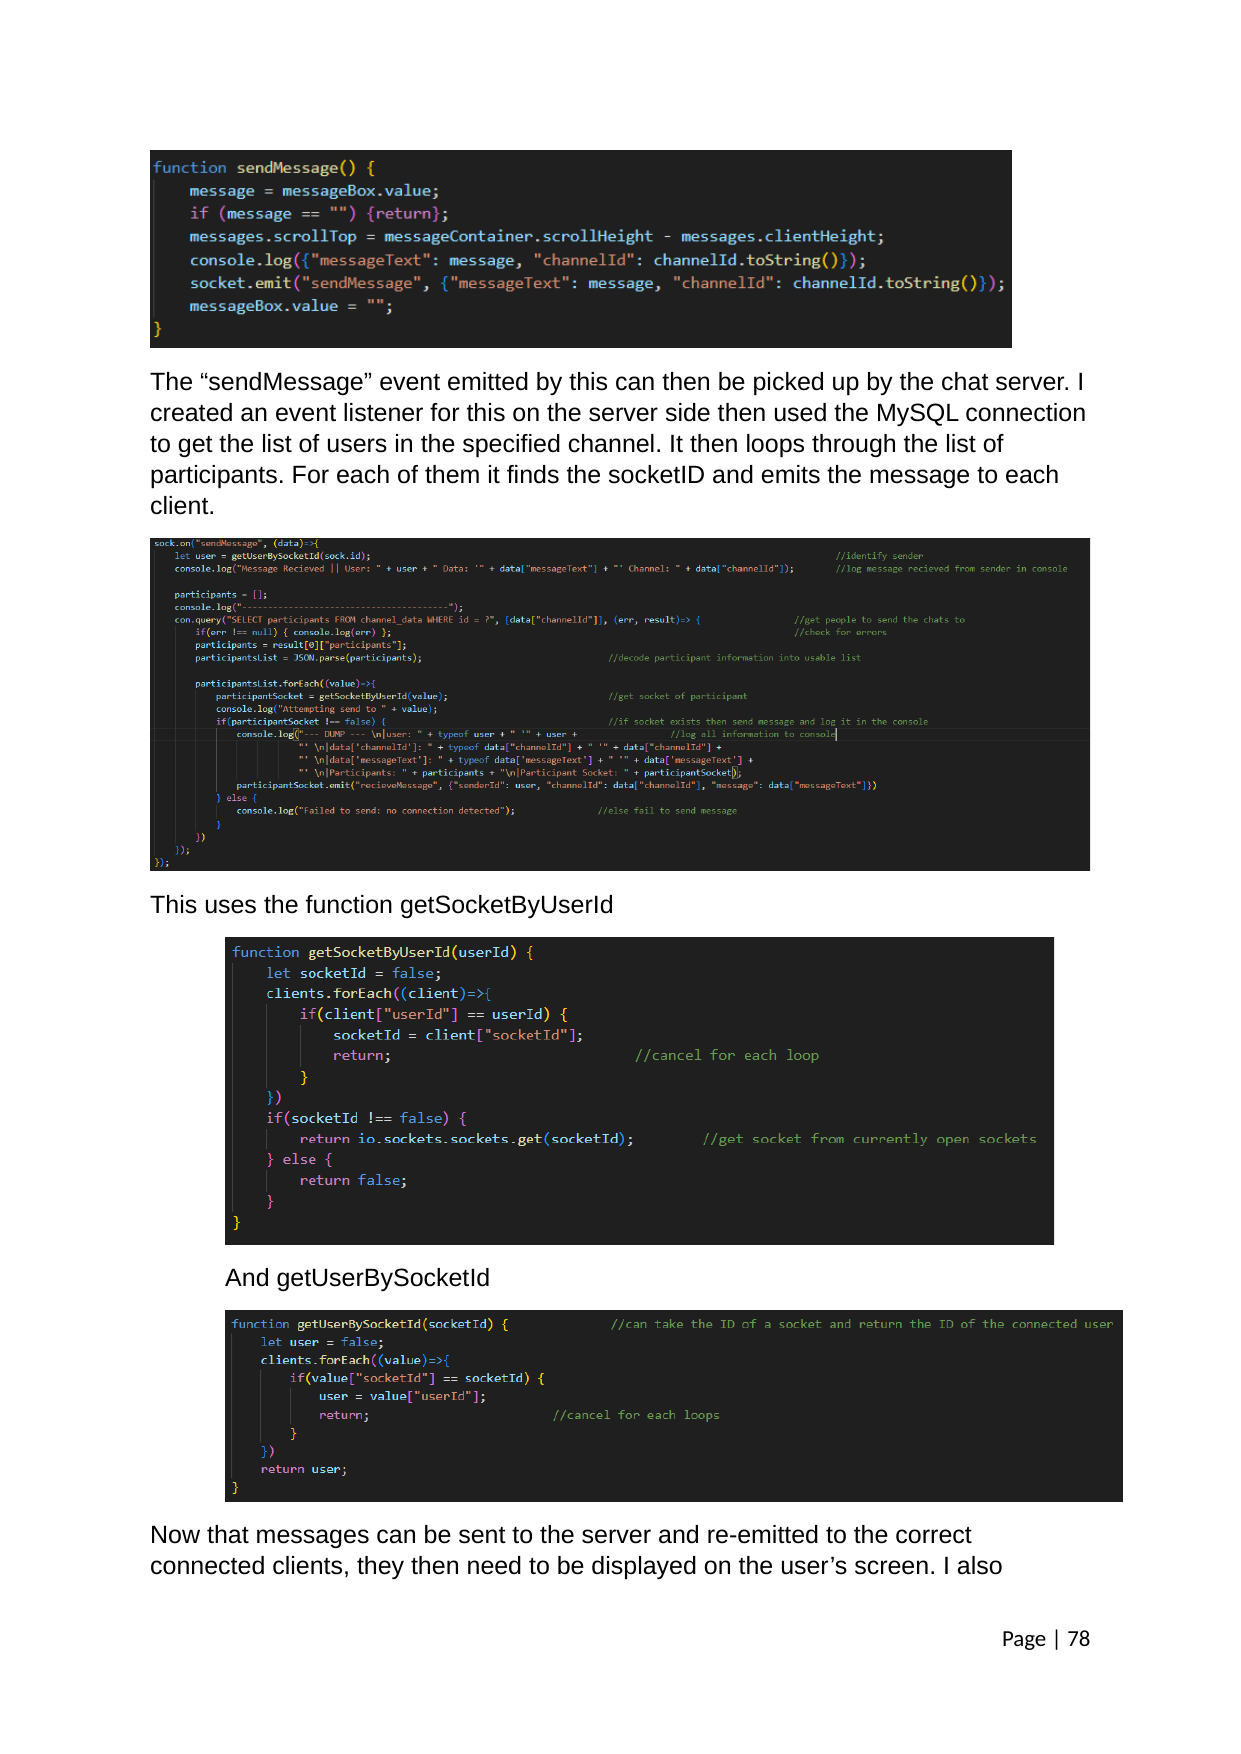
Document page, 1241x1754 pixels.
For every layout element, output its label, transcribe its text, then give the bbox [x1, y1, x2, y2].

picture [150, 150, 1012, 348]
picture [225, 1310, 1123, 1502]
picture [225, 937, 1055, 1245]
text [150, 1520, 1090, 1580]
text And getUserBySocketId [150, 1263, 1090, 1292]
text This uses the function getSocketByUserId [150, 890, 1090, 919]
text The “sendMessage” event emitted by this can then be picked up by the chat server. I created an event listener for this on the server side then used the MySQL connection to get the list of users in the specified channel. It then loops through the list of participants. For each of them it finds the socketID and emits the message to each client. [150, 367, 1090, 520]
picture [150, 538, 1091, 871]
